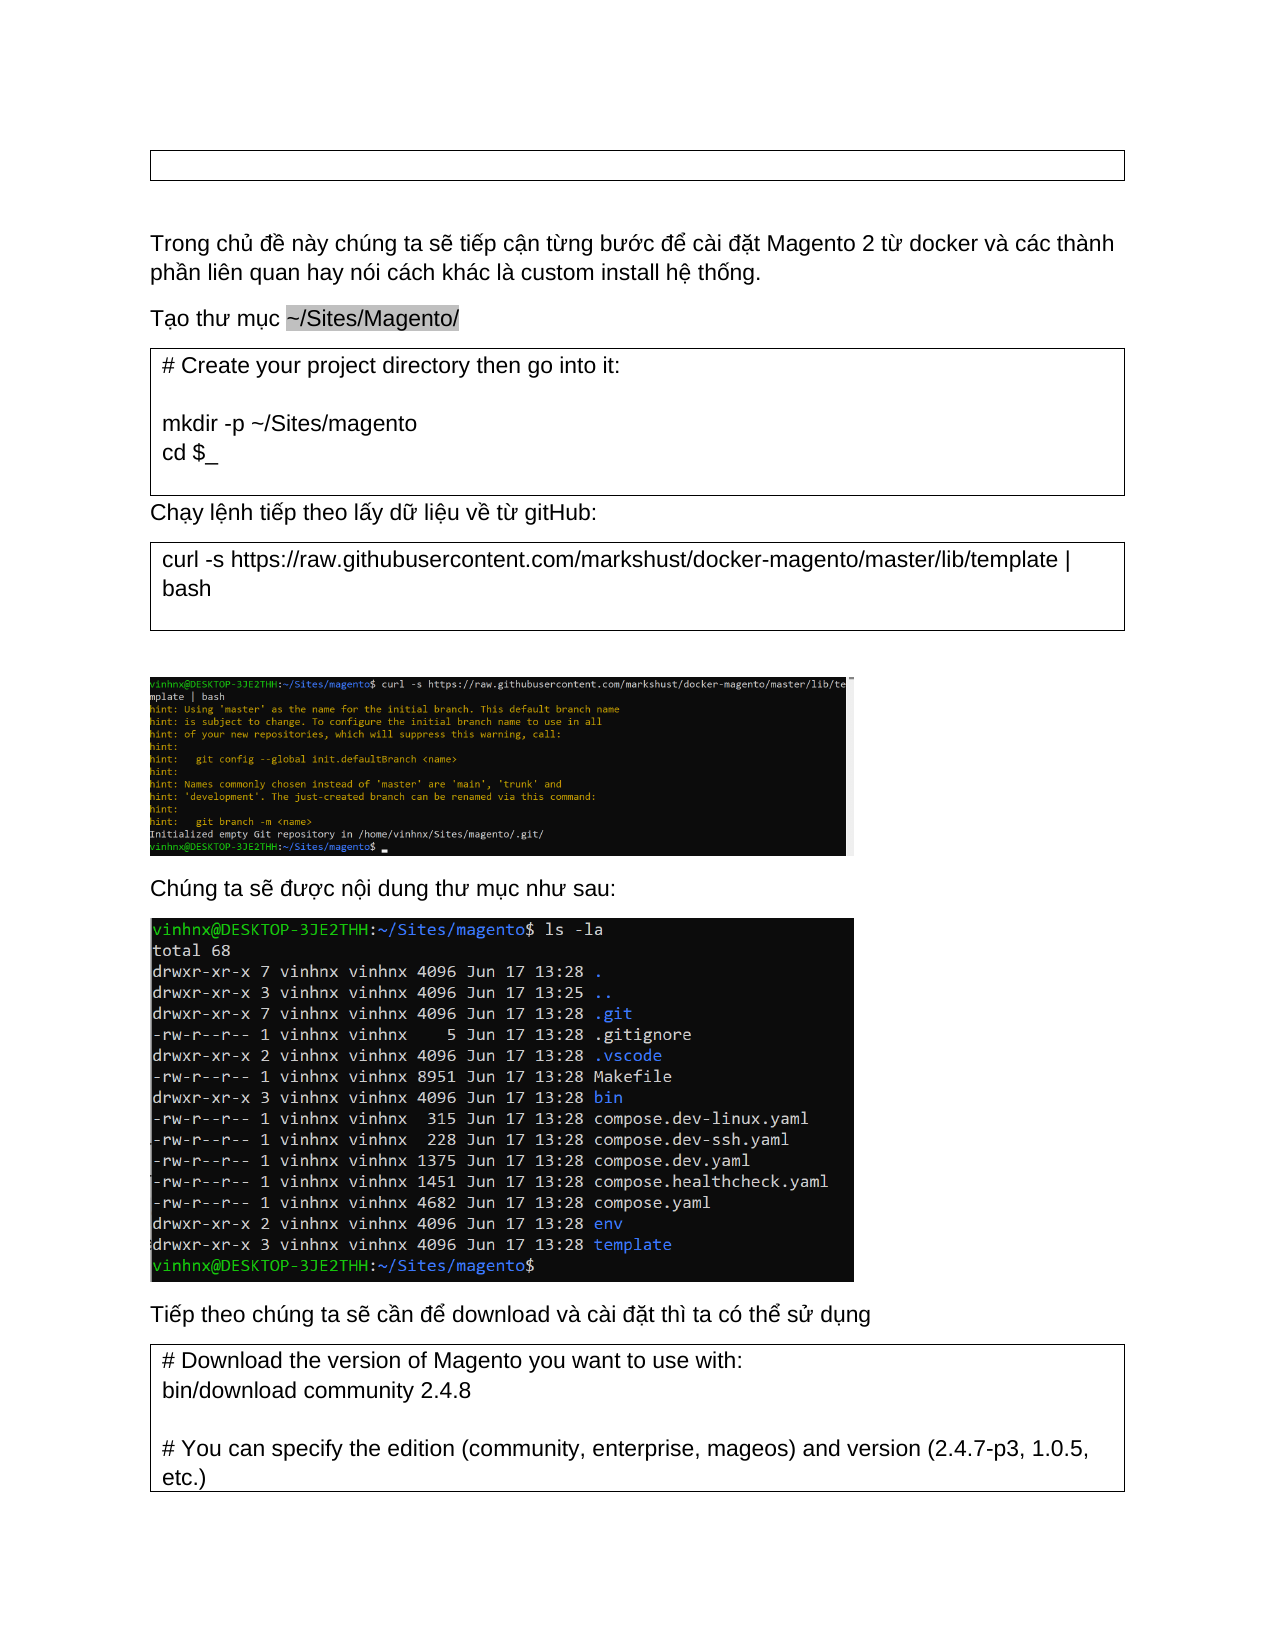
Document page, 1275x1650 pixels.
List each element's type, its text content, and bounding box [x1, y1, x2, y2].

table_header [151, 151, 1124, 180]
text Tiếp theo chúng ta sẽ cần để download và cài đặt thì ta có thể sử dụng [150, 1298, 1125, 1327]
picture [150, 677, 854, 856]
table_header # Create your project directory then go into it: mkdir -p ~/Sites/magento cd $_ [151, 349, 1124, 495]
picture [150, 918, 854, 1282]
text Tạo thư mục ~/Sites/Magento/ [150, 302, 1125, 331]
table_header curl -s https://raw.githubusercontent.com/markshust/docker-magento/master/lib/template | bash [151, 543, 1124, 630]
text Chạy lệnh tiếp theo lấy dữ liệu về từ gitHub: [150, 496, 1125, 525]
text Chúng ta sẽ được nội dung thư mục như sau: [150, 872, 1125, 901]
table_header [151, 1345, 1124, 1491]
text Trong chủ đề này chúng ta sẽ tiếp cận từng bước để cài đặt Magento 2 từ docker và các thành phần liên quan hay nói cách khác là custom install hệ thống. [150, 227, 1125, 285]
